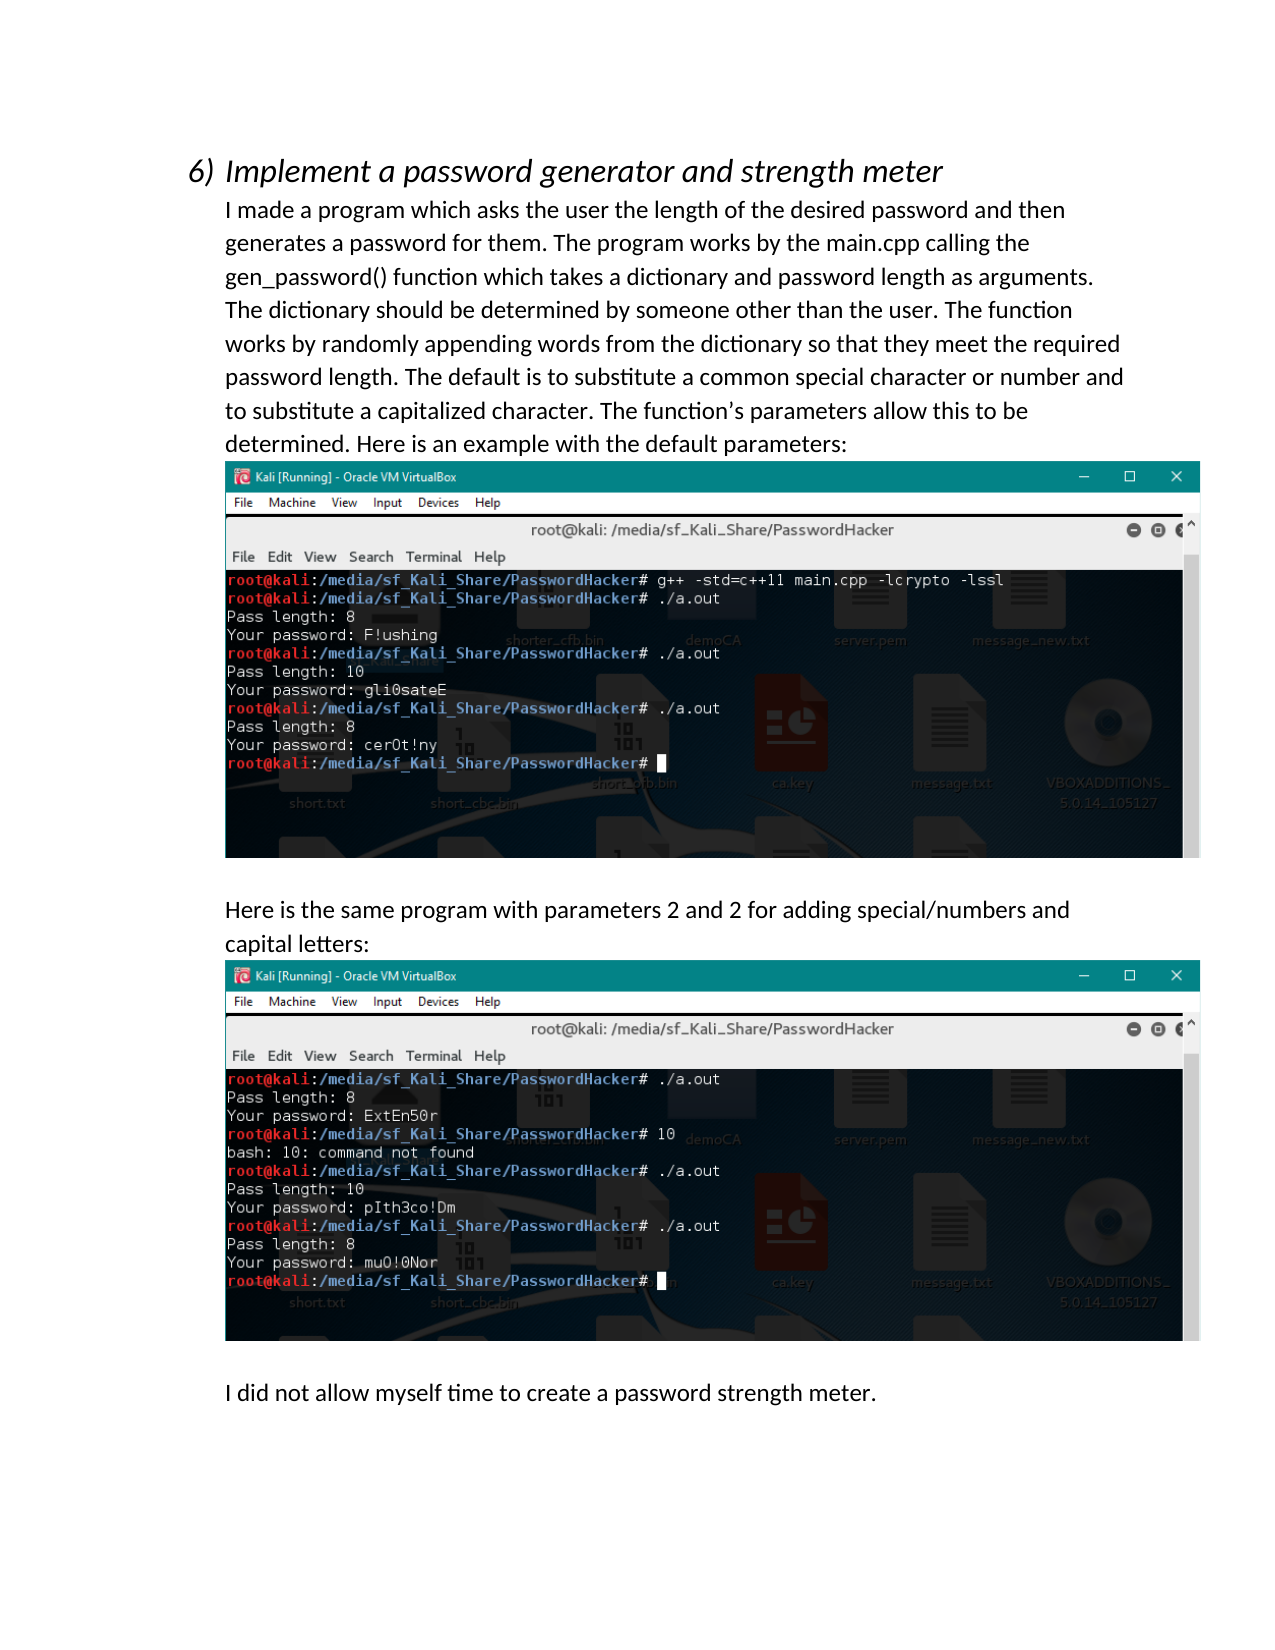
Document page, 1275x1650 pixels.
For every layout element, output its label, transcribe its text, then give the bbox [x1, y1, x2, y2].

picture [225, 461, 1200, 858]
picture [225, 960, 1200, 1341]
